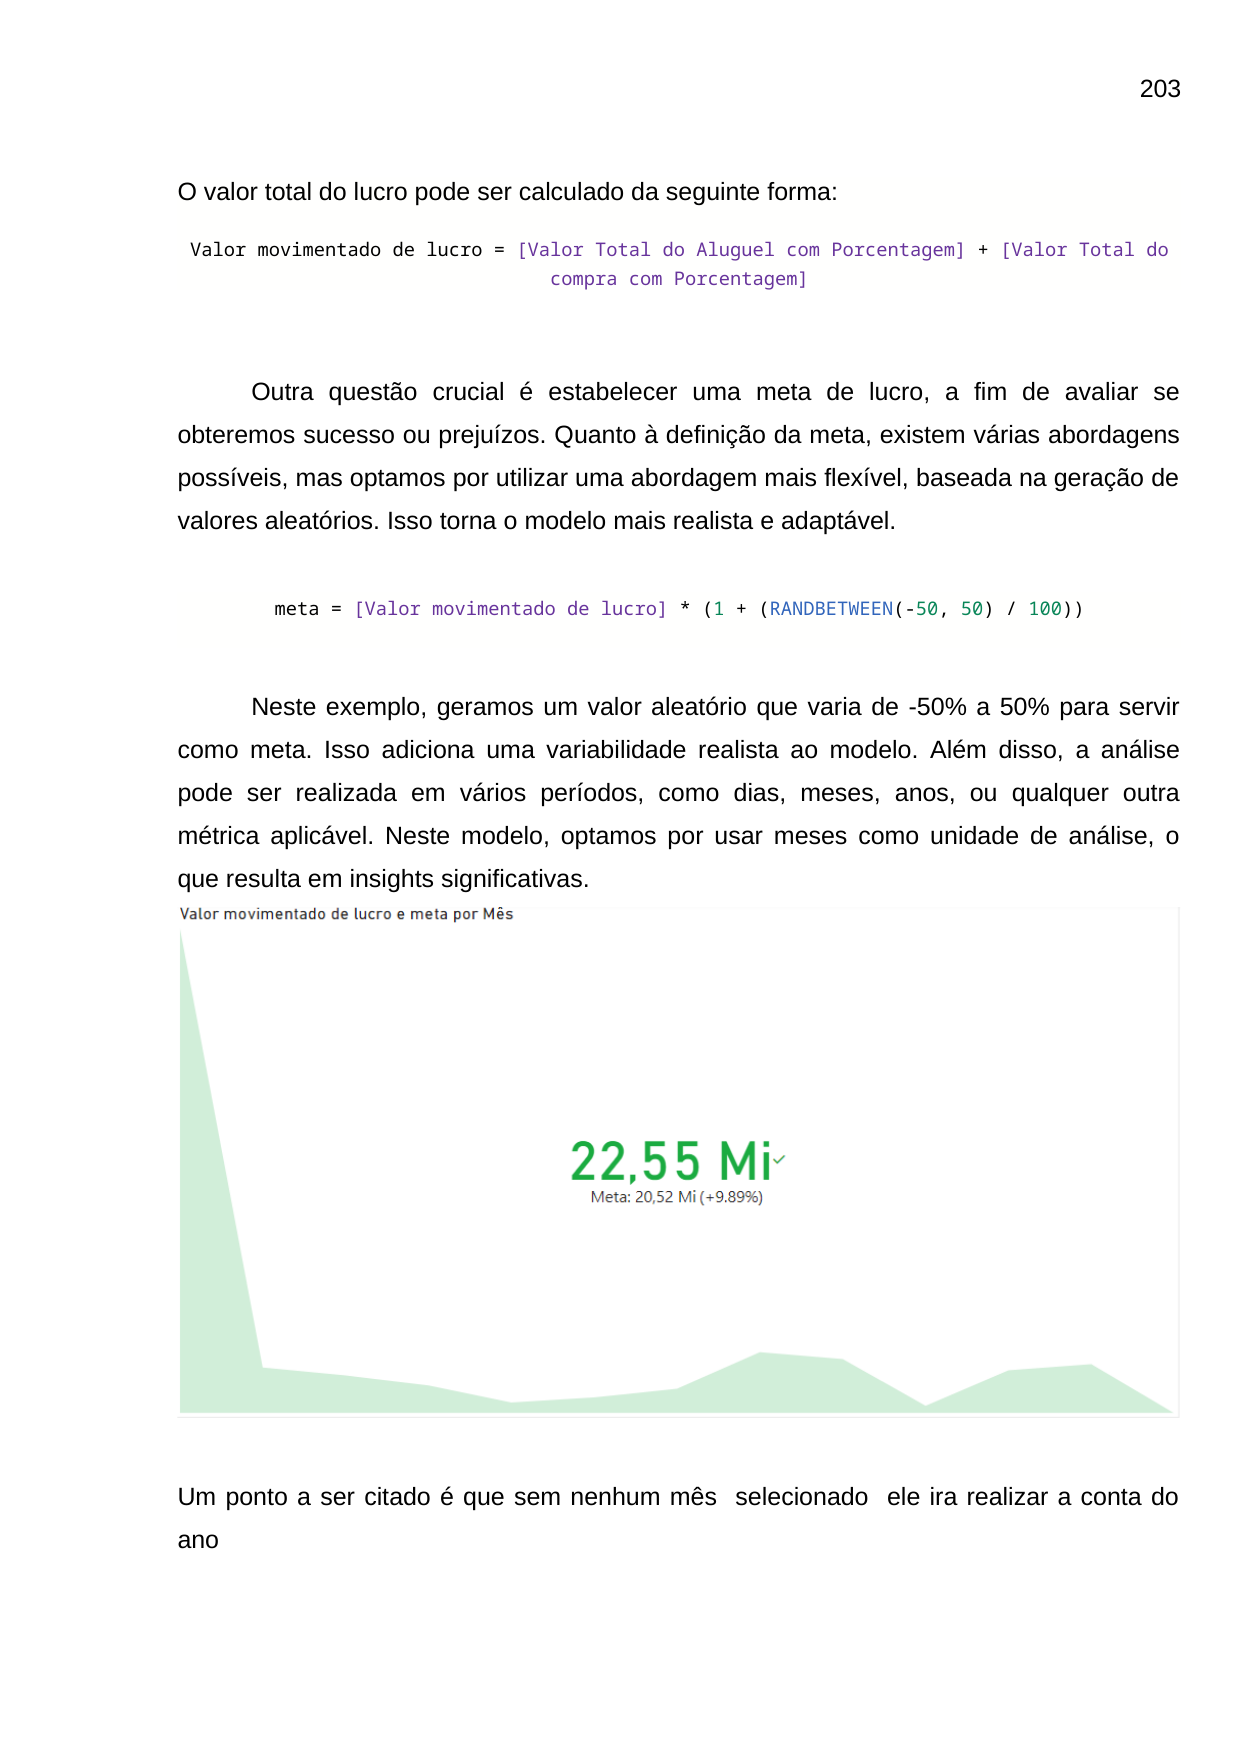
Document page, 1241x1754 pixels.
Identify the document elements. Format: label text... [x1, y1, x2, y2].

picture [177, 907, 1182, 1424]
text meta = [Valor movimentado de lucro] * (1 + (RANDBETWEEN(-50, 50) / 100)) [177, 592, 1181, 620]
text Um ponto a ser citado é que sem nenhum mês selecionado ele ira realizar a conta do ano [177, 1482, 1181, 1553]
text Outra questão crucial é estabelecer uma meta de lucro, a fim de avaliar se obteremos sucesso ou prejuízos. Quanto à definição da meta, existem várias abordagens possíveis, mas optamos por utilizar uma abordagem mais flexível, baseada na geração de valores aleatórios. Isso torna o modelo mais realista e adaptável. [177, 377, 1181, 535]
text O valor total do lucro pode ser calculado da seguinte forma: [177, 177, 1181, 206]
text Valor movimentado de lucro = [Valor Total do Aluguel com Porcentagem] + [Valor Total do compra com Porcentagem] [177, 234, 1181, 290]
text Neste exemplo, geramos um valor aleatório que varia de -50% a 50% para servir como meta. Isso adiciona uma variabilidade realista ao modelo. Além disso, a análise pode ser realizada em vários períodos, como dias, meses, anos, ou qualquer outra métrica aplicável. Neste modelo, optamos por usar meses como unidade de análise, o que resulta em insights significativas. [177, 692, 1181, 893]
